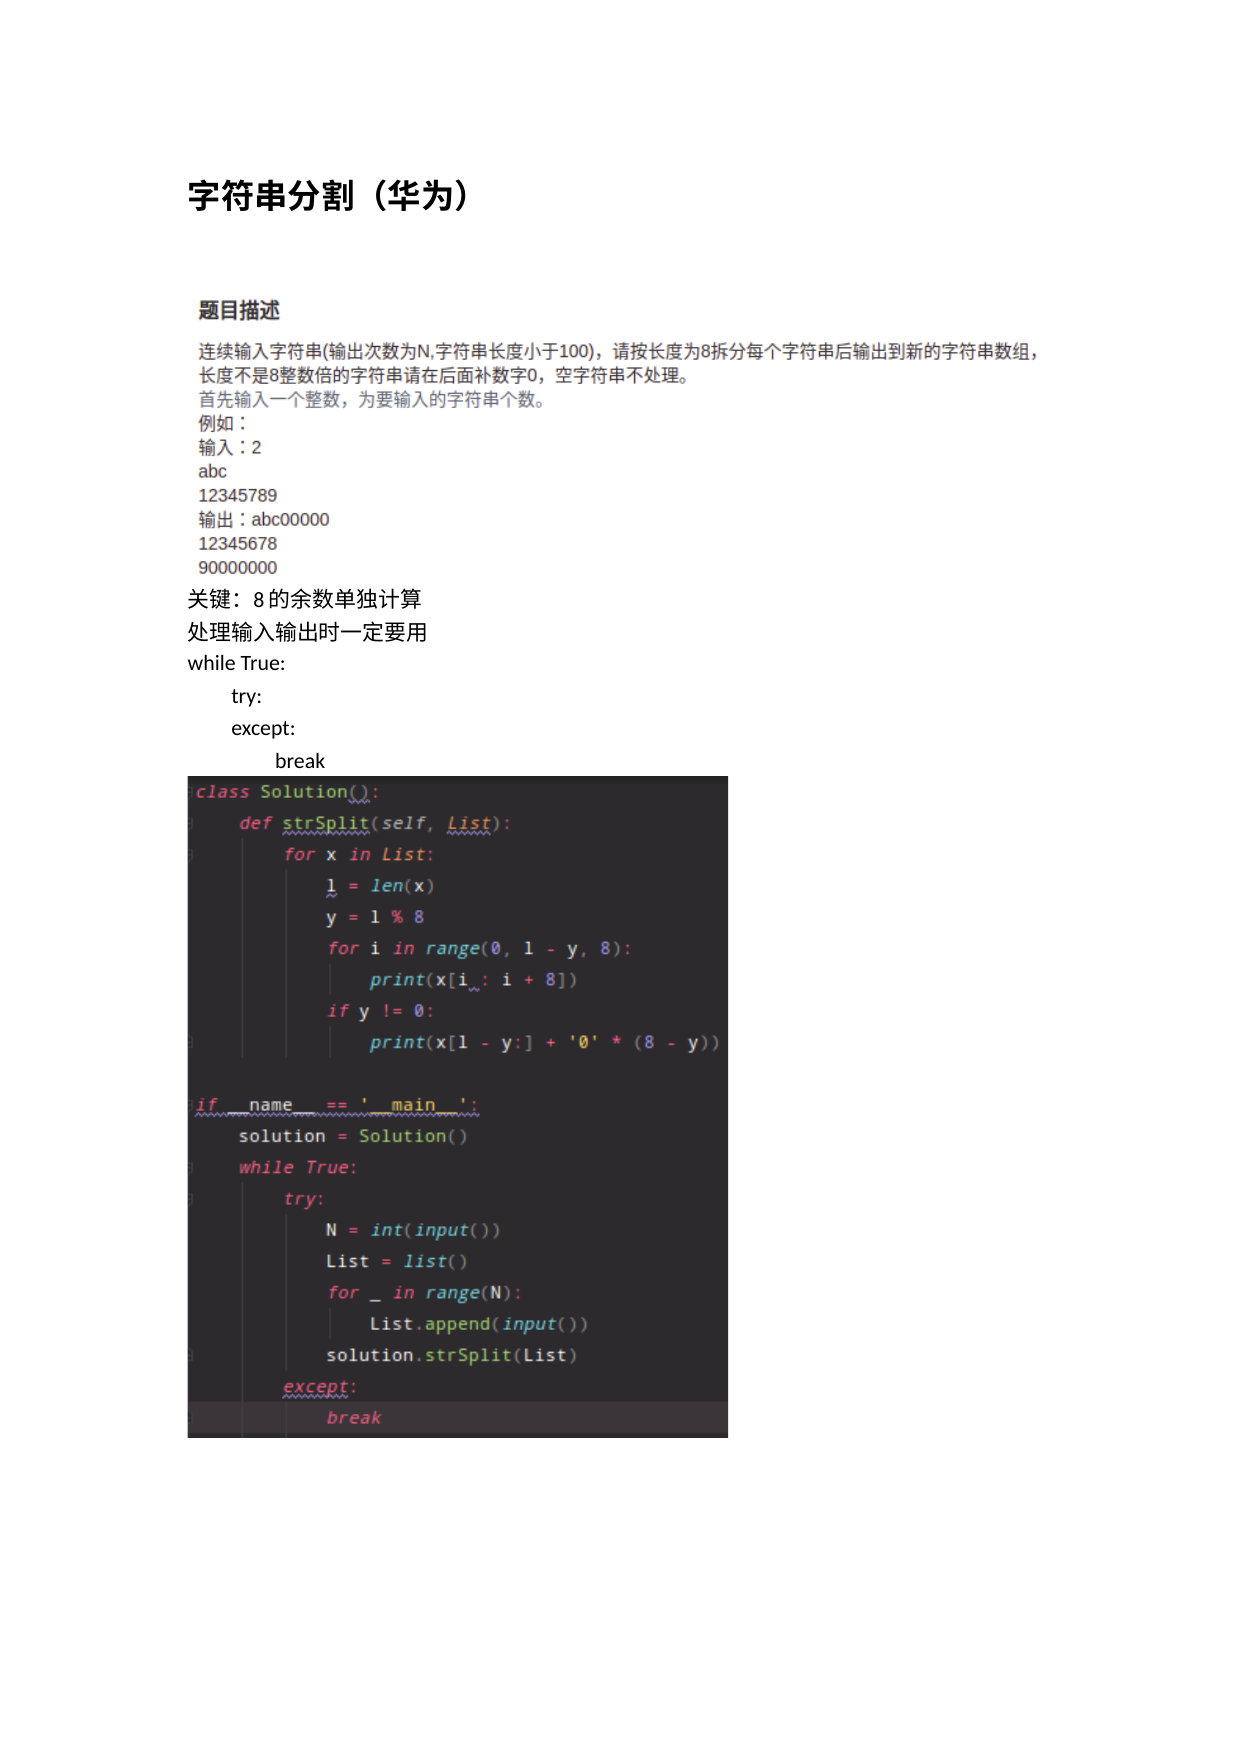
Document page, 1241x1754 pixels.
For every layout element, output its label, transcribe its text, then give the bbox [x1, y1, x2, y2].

text except: [187, 712, 1053, 744]
text 处理输入输出时一定要用 [187, 614, 1053, 647]
text while True: [187, 647, 1053, 679]
subtitle 字符串分割（华为） [187, 162, 1053, 227]
picture [187, 776, 729, 1438]
text try: [187, 679, 1053, 712]
text break [231, 744, 1053, 777]
picture [187, 289, 1052, 579]
text 关键：8的余数单独计算 [187, 582, 1053, 614]
